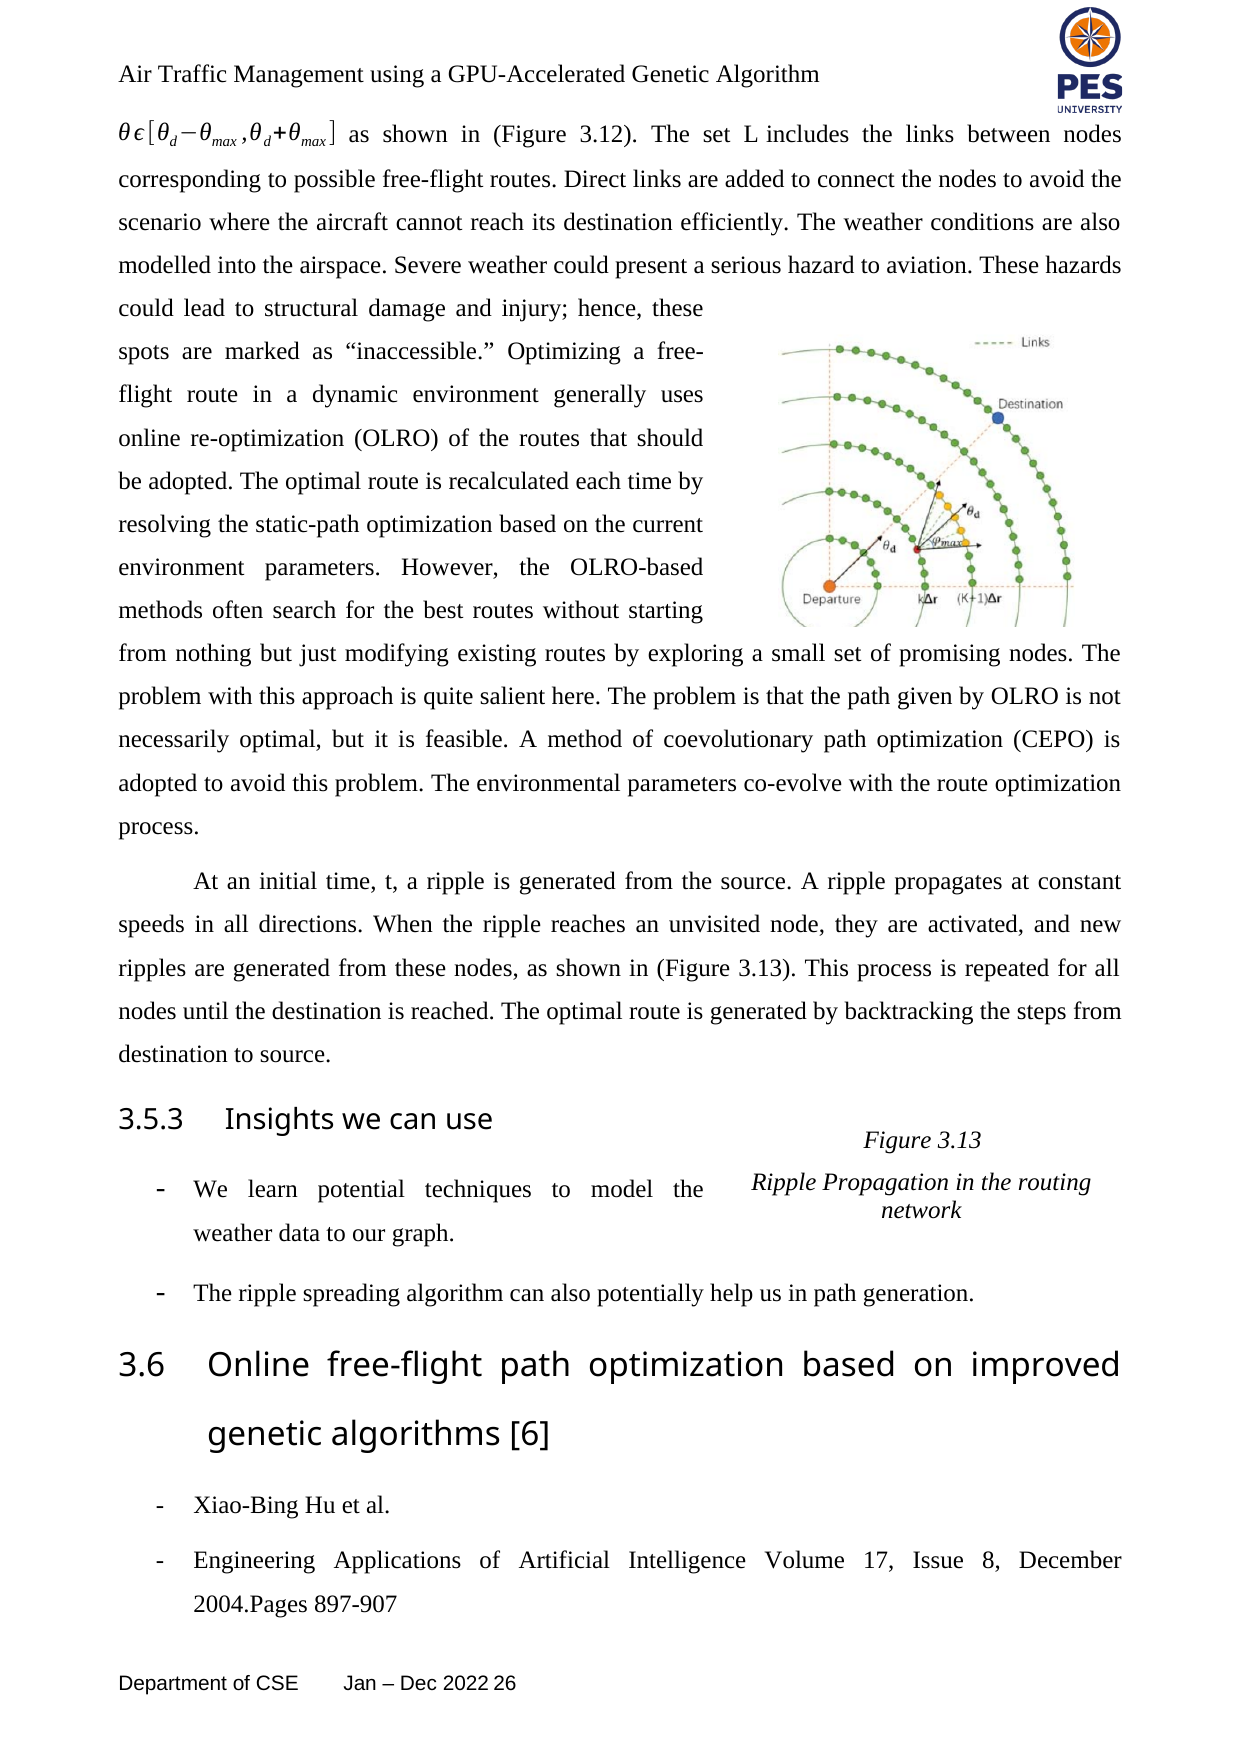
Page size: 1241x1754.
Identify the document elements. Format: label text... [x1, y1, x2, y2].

picture [722, 286, 1120, 627]
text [118, 118, 1122, 839]
text At an initial time, t, a ripple is generated from the source. A ripple propagates at constant speeds in all directions. When the ripple reaches an unvisited node, they are activated, and new ripples are generated from these nodes, as shown in (Figure 3.13). This process is repeated for all nodes until the destination is reached. The optimal route is generated by backtracking the steps from destination to source. [118, 866, 1122, 1068]
text Xiao-Bing Hu et al. [156, 1490, 1122, 1519]
picture [1057, 7, 1123, 116]
text Engineering Applications of Artificial Intelligence Volume 17, Issue 8, December 2004.Pages 897-907 [156, 1546, 1122, 1617]
subtitle Insights we can use [118, 1099, 1122, 1138]
subtitle Online free-flight path optimization based on improved genetic algorithms [6] [118, 1341, 1122, 1455]
text The ripple spreading algorithm can also potentially help us in path generation. [156, 1274, 1122, 1308]
text We learn potential techniques to model the weather data to our graph. [156, 1171, 1122, 1247]
